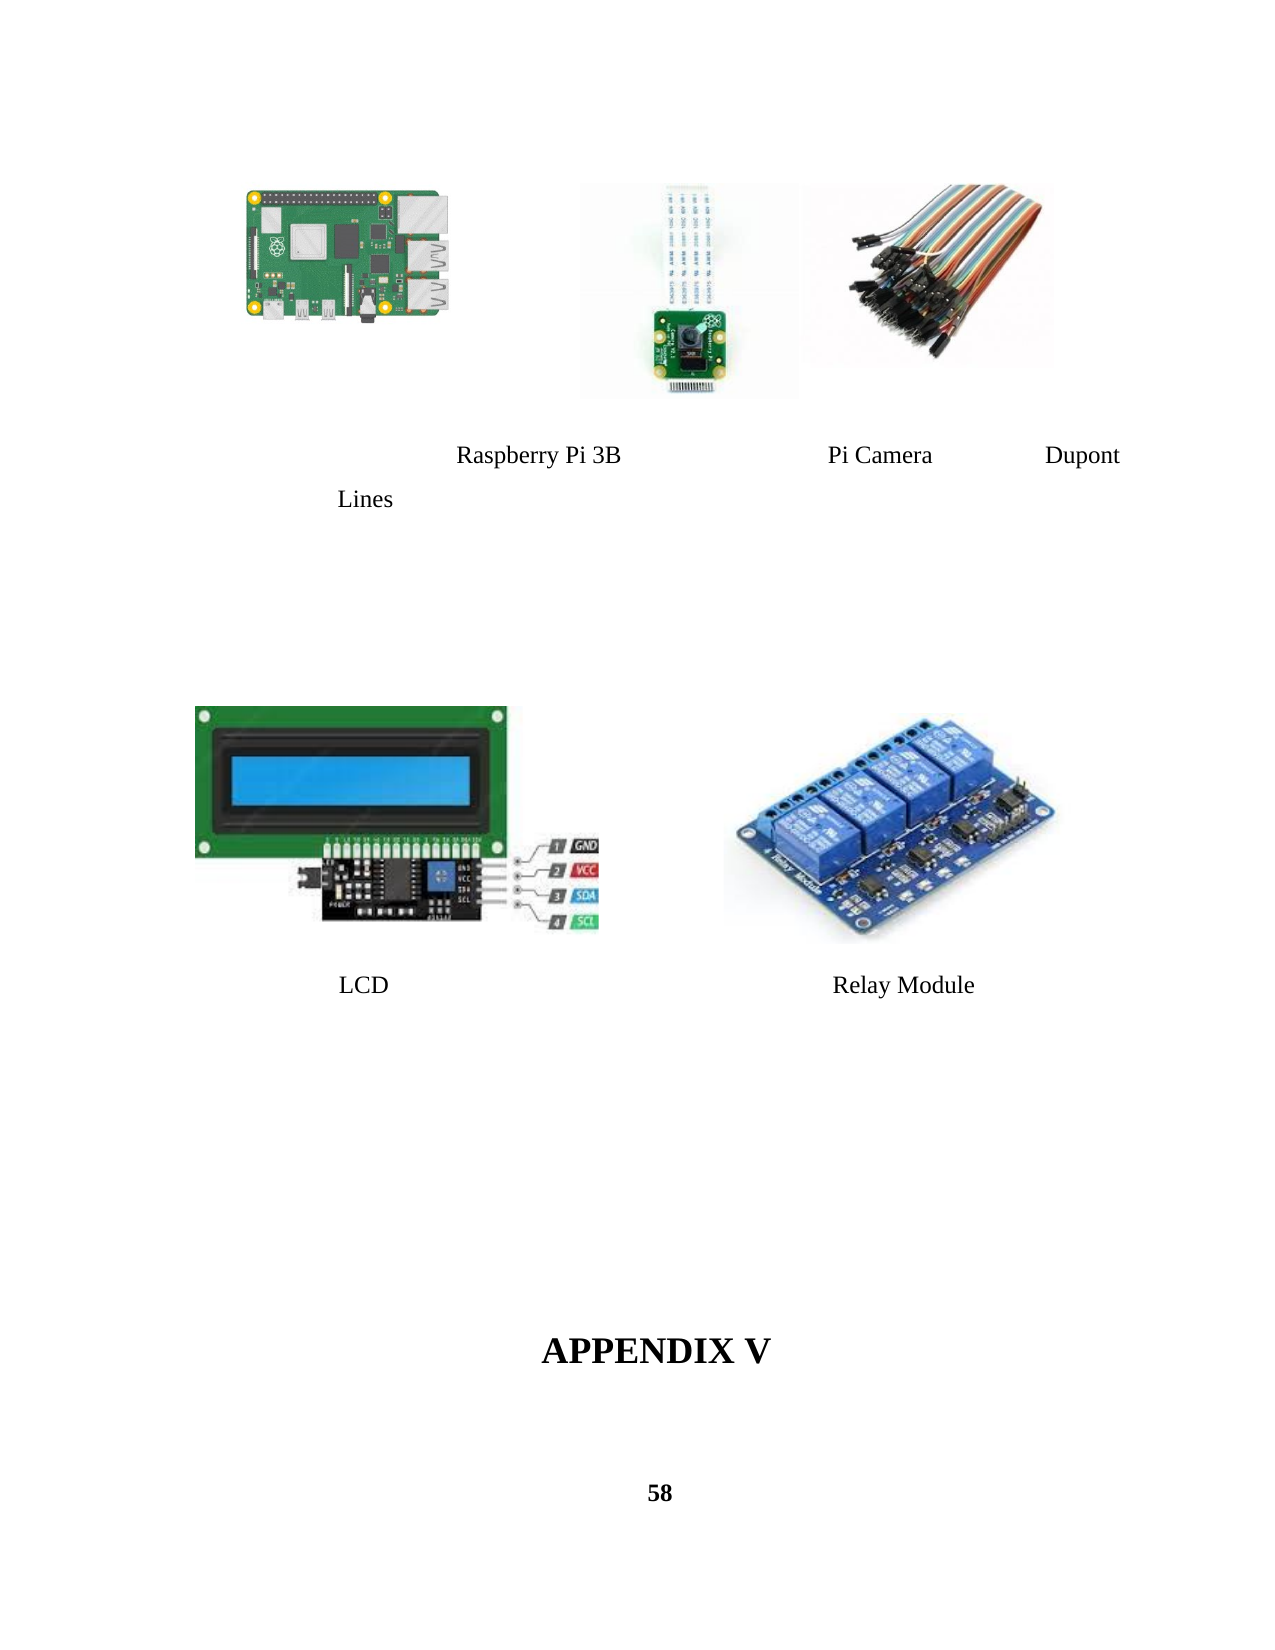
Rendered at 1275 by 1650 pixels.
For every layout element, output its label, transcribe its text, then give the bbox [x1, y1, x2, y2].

subtitle Appendix V [187, 1329, 1125, 1372]
picture [723, 713, 1072, 944]
text Raspberry Pi 3B Pi Camera Dupont Lines [337, 441, 1125, 512]
text LCD Relay Module [150, 970, 1125, 999]
picture [195, 706, 599, 944]
